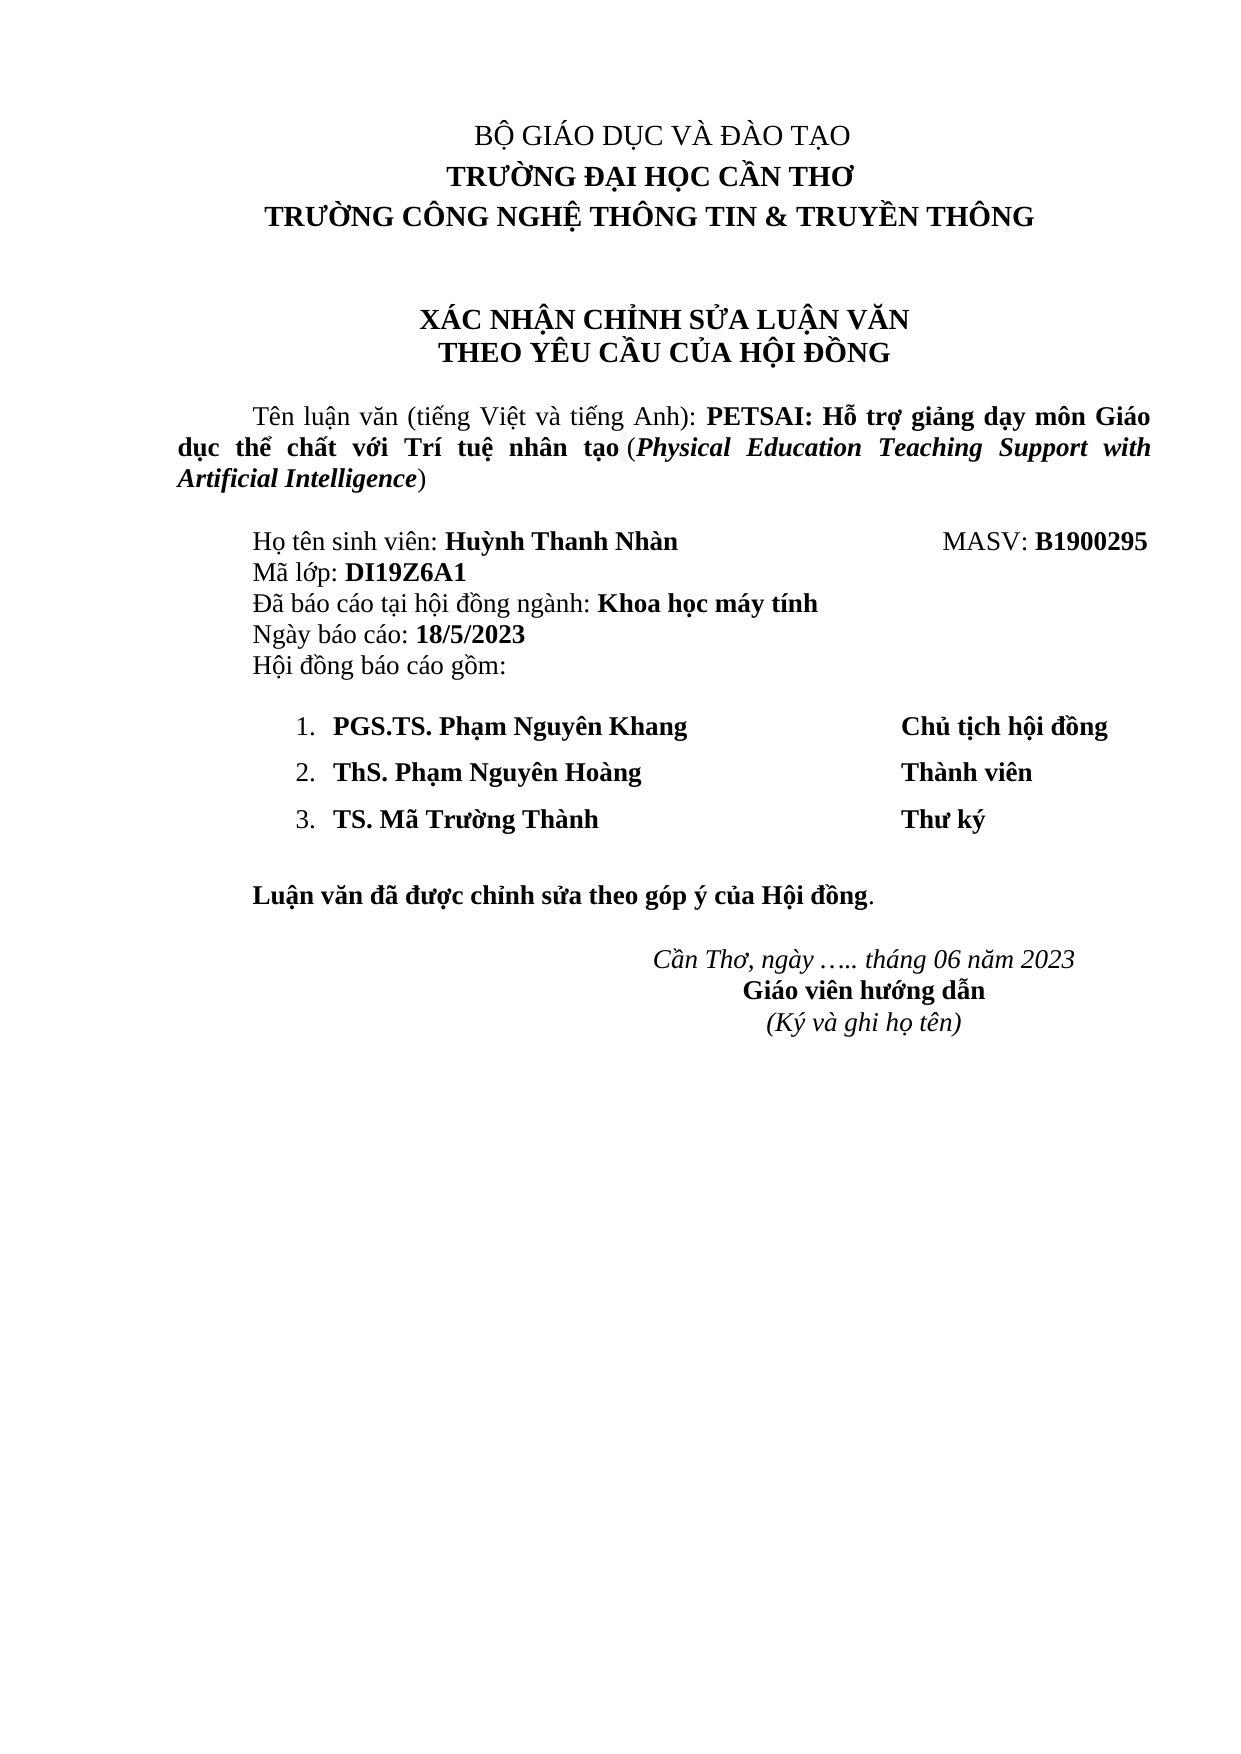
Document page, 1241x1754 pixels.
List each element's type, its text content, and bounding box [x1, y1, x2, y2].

text BỘ GIÁO DỤC VÀ ĐÀO TẠO [177, 118, 1122, 152]
list TS. Mã Trường Thành Thư ký [295, 803, 1152, 834]
list ThS. Phạm Nguyên Hoàng Thành viên [295, 756, 1152, 787]
text Ngày báo cáo: 18/5/2023 [177, 618, 1152, 649]
text Luận văn đã được chỉnh sửa theo góp ý của Hội đồng. [177, 879, 1152, 910]
text (Ký và ghi họ tên) [177, 1006, 1152, 1037]
text TRƯỜNG ĐẠI HỌC CẦN THƠ [177, 159, 1122, 193]
text XÁC NHẬN CHỈNH SỬA LUẬN VĂN [177, 302, 1152, 336]
text Mã lớp: DI19Z6A1 [177, 556, 1152, 587]
text Giáo viên hướng dẫn [177, 974, 1152, 1006]
text Tên luận văn (tiếng Việt và tiếng Anh): PETSAI: Hỗ trợ giảng dạy môn Giáo dục thể chất với Trí tuệ nhân tạo (Physical Education Teaching Support with Artificial Intelligence) [177, 400, 1152, 494]
text Đã báo cáo tại hội đồng ngành: Khoa học máy tính [177, 587, 1152, 618]
text TRƯỜNG CÔNG NGHỆ THÔNG TIN & TRUYỀN THÔNG [177, 199, 1122, 233]
text Họ tên sinh viên: Huỳnh Thanh Nhàn MASV: B1900295 [177, 525, 1152, 556]
text Cần Thơ, ngày ….. tháng 06 năm 2023 [177, 943, 1152, 974]
list PGS.TS. Phạm Nguyên Khang Chủ tịch hội đồng [295, 710, 1152, 741]
text THEO YÊU CẦU CỦA HỘI ĐỒNG [177, 336, 1152, 369]
text Hội đồng báo cáo gồm: [177, 649, 1152, 681]
